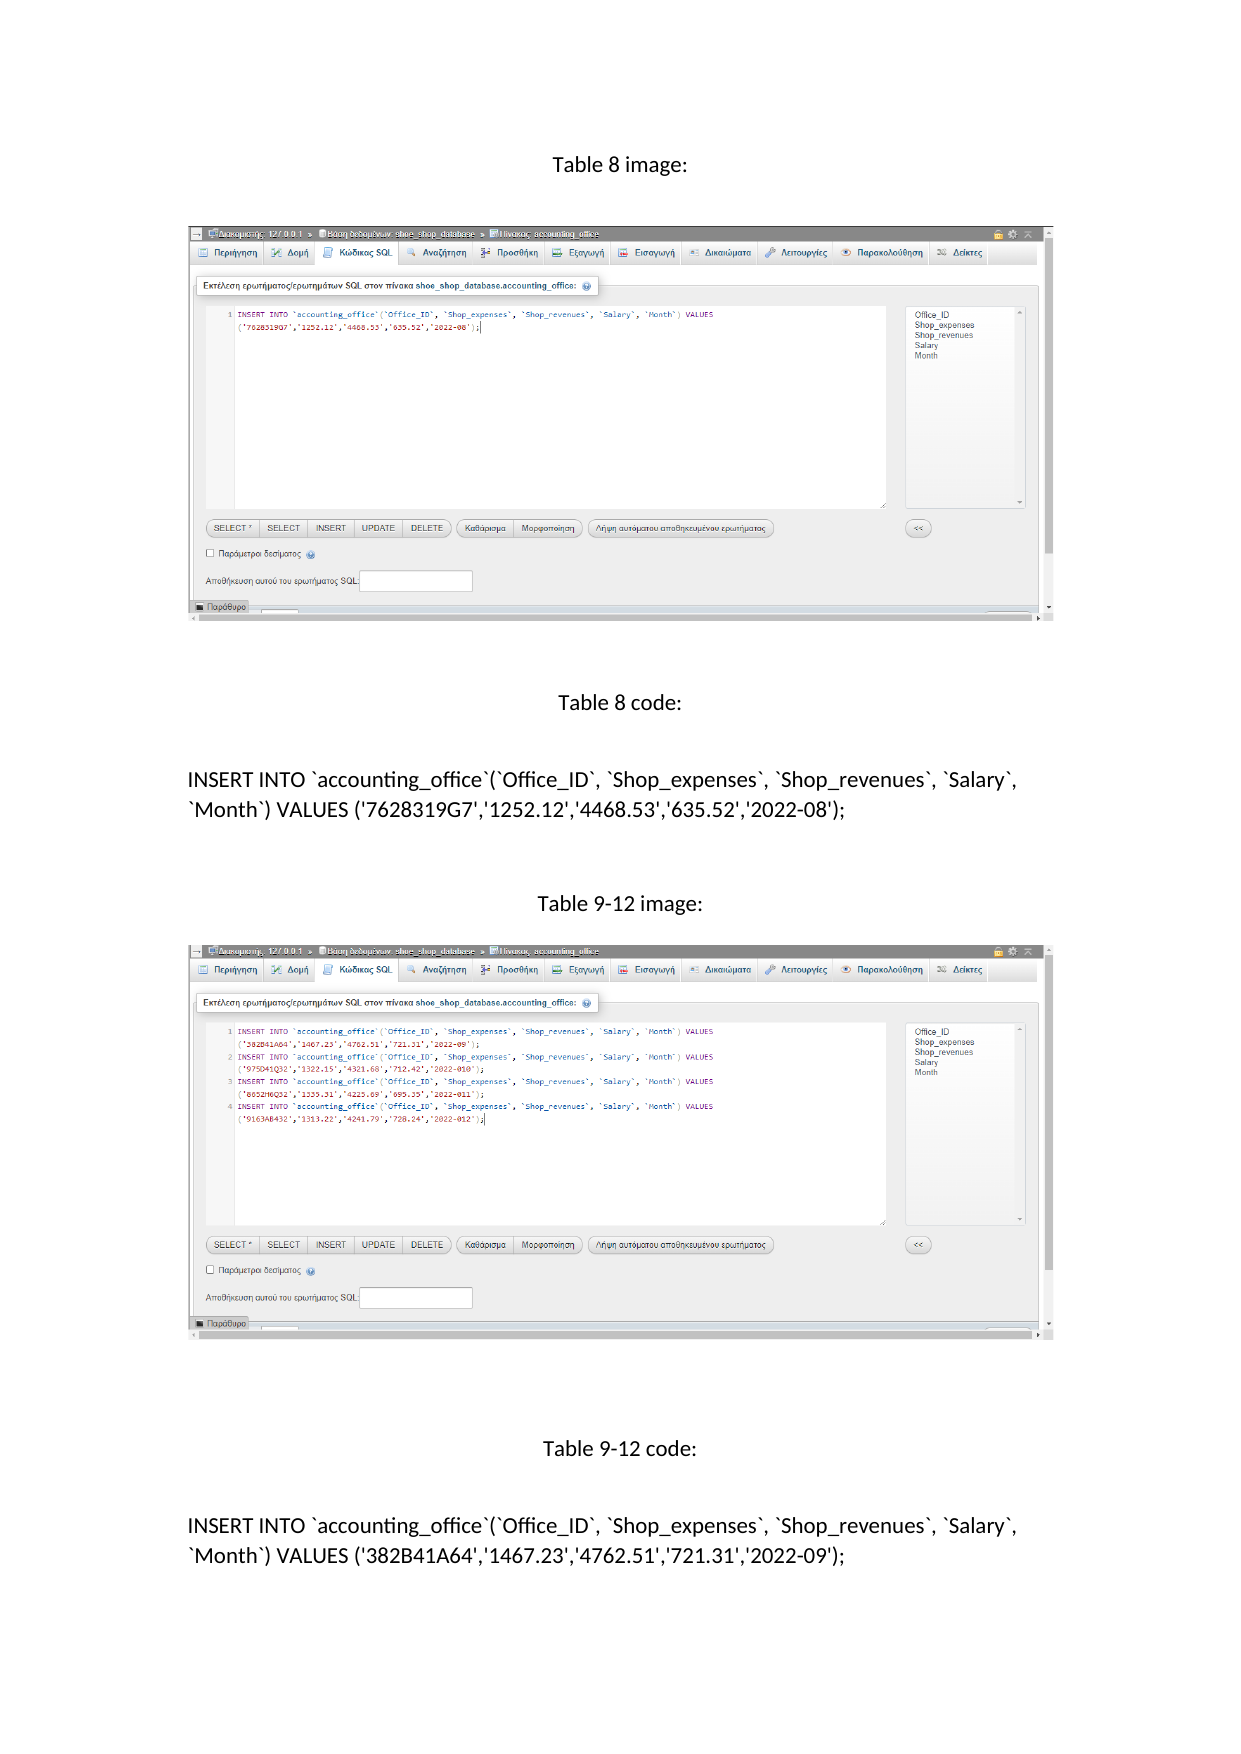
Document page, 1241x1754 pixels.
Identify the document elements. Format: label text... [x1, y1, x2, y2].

text Table 9-12 code: [187, 1434, 1053, 1492]
text INSERT INTO `accounting_office`(`Office_ID`, `Shop_expenses`, `Shop_revenues`, `Salary`, `Month`) VALUES ('382B41A64','1467.23','4762.51','721.31','2022-09'); [187, 1511, 1053, 1569]
picture [188, 226, 1054, 621]
text Table 8 code: [187, 688, 1053, 747]
picture [188, 945, 1054, 1340]
text Table 8 image: [187, 150, 1053, 208]
text INSERT INTO `accounting_office`(`Office_ID`, `Shop_expenses`, `Shop_revenues`, `Salary`, `Month`) VALUES ('7628319G7','1252.12','4468.53','635.52','2022-08'); [187, 765, 1053, 824]
